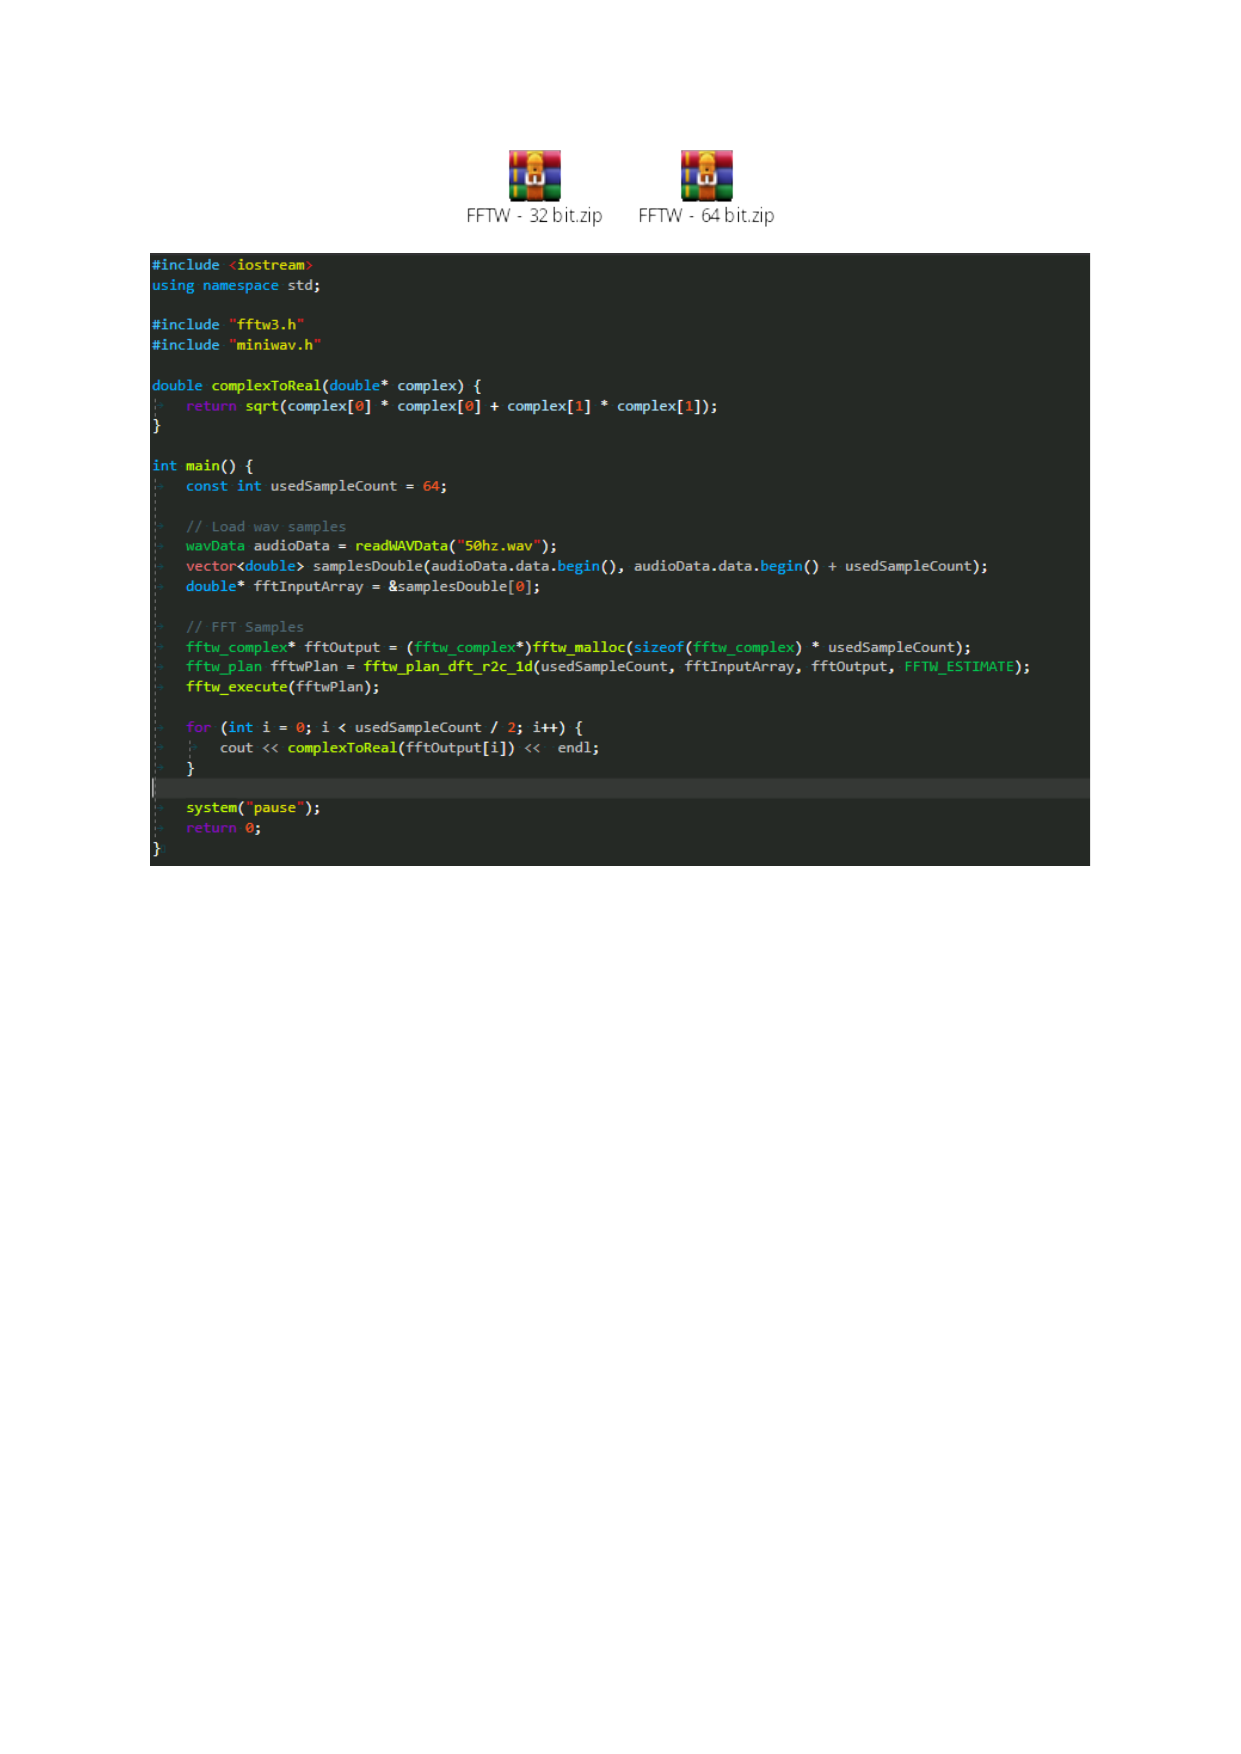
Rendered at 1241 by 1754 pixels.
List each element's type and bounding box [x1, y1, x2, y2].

picture [150, 253, 1091, 866]
